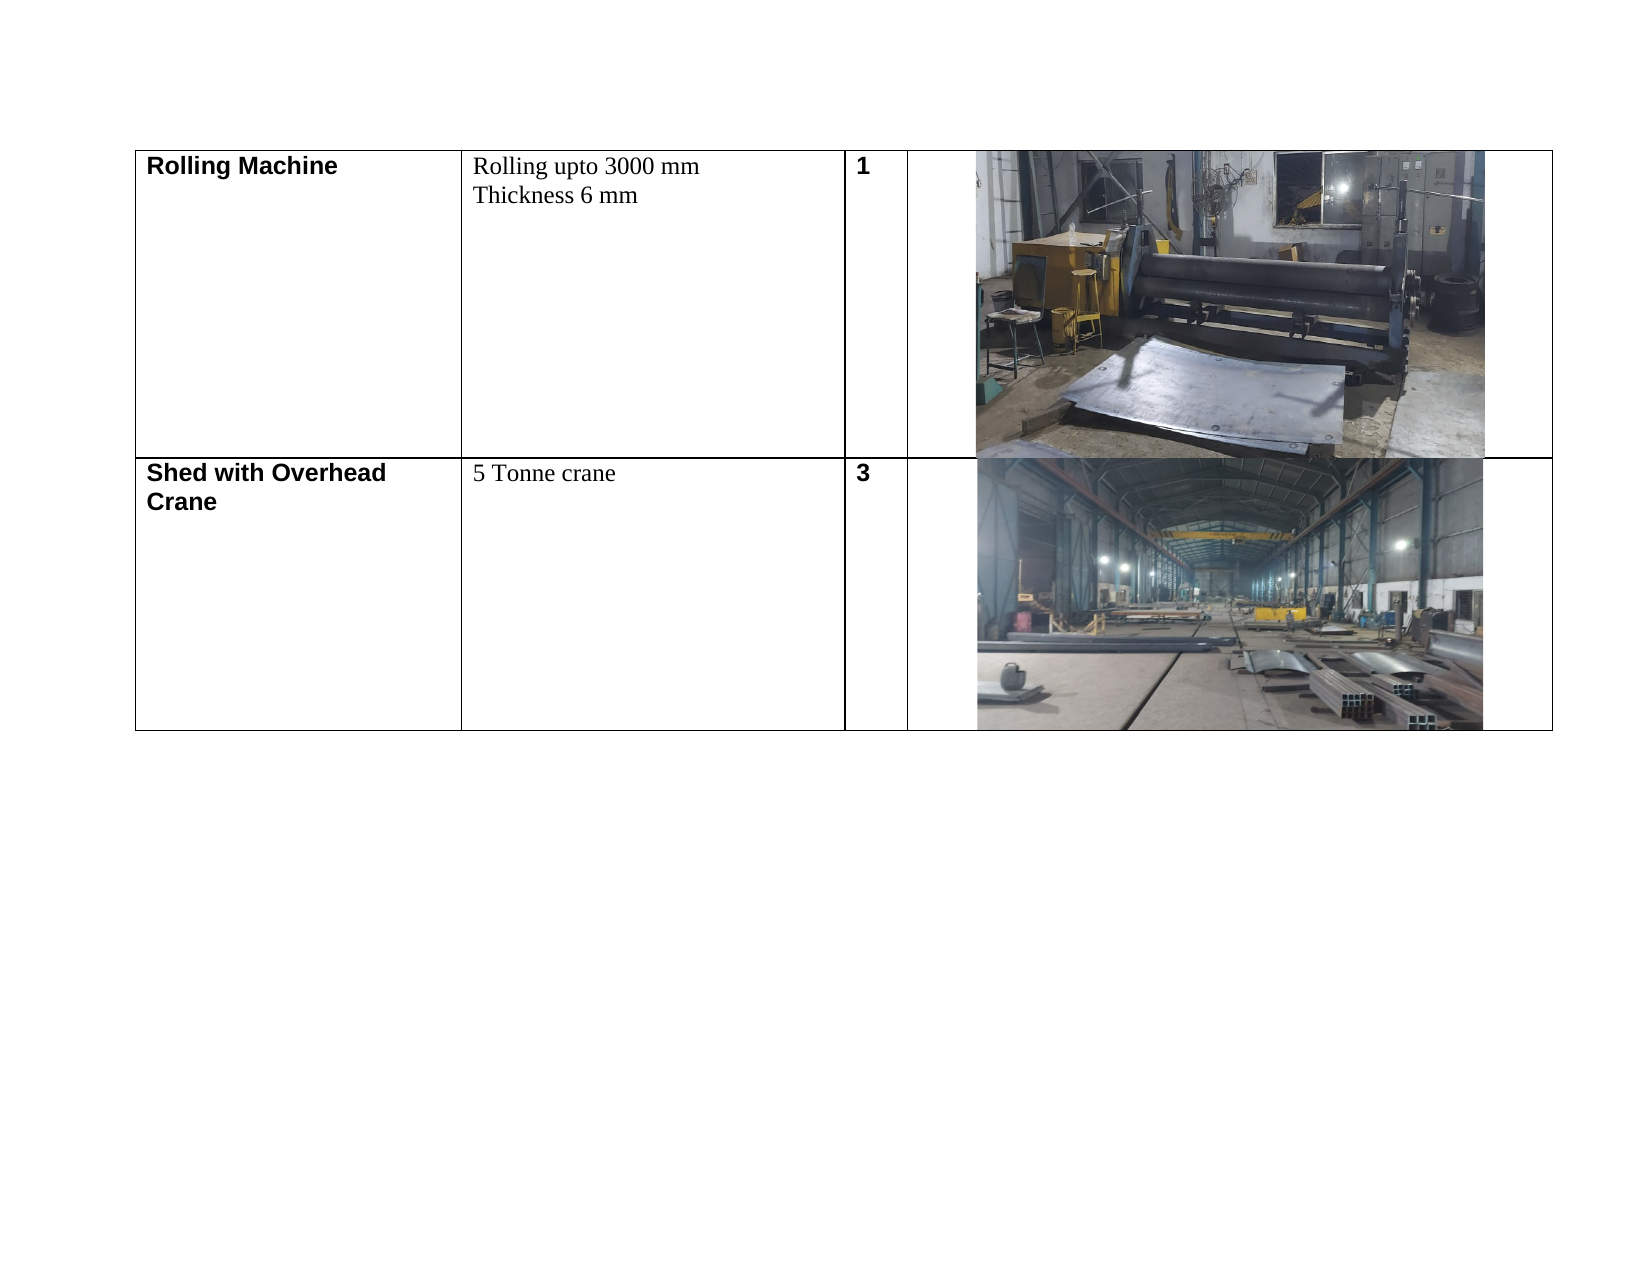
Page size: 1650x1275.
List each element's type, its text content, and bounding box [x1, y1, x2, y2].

table_cell Rolling Machine [136, 151, 461, 457]
table_cell [1484, 459, 1552, 730]
table_cell Rolling upto 3000 mm Thickness 6 mm [462, 151, 844, 457]
table_cell [1485, 151, 1552, 457]
table_cell 5 Tonne crane [462, 459, 844, 730]
table_cell [908, 459, 977, 730]
table_cell Shed with Overhead Crane [136, 459, 461, 730]
table_cell 1 [846, 151, 907, 457]
table_cell 3 [846, 459, 907, 730]
table_cell [908, 151, 975, 457]
picture [975, 151, 1485, 730]
